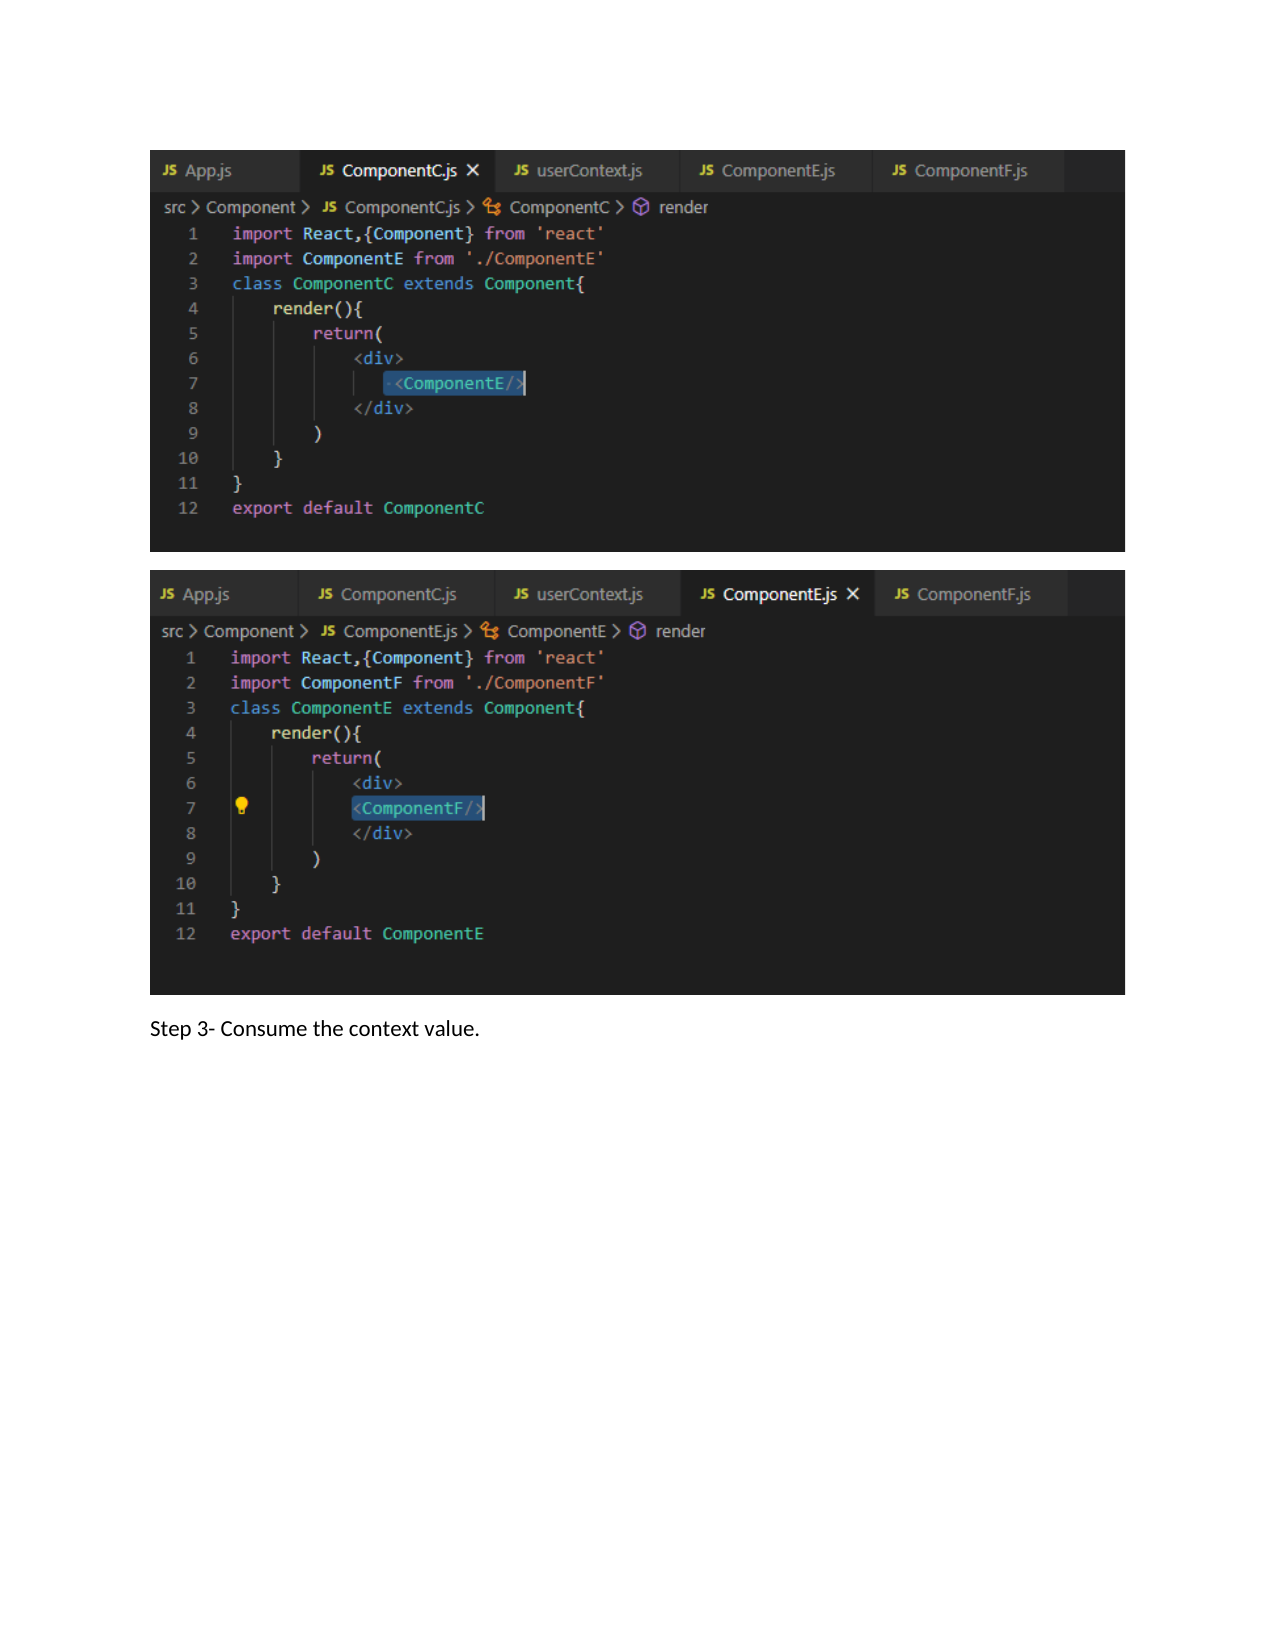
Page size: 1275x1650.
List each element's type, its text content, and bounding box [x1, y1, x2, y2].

picture [150, 570, 1125, 995]
picture [150, 150, 1125, 552]
text Step 3- Consume the context value. [150, 1014, 1125, 1042]
